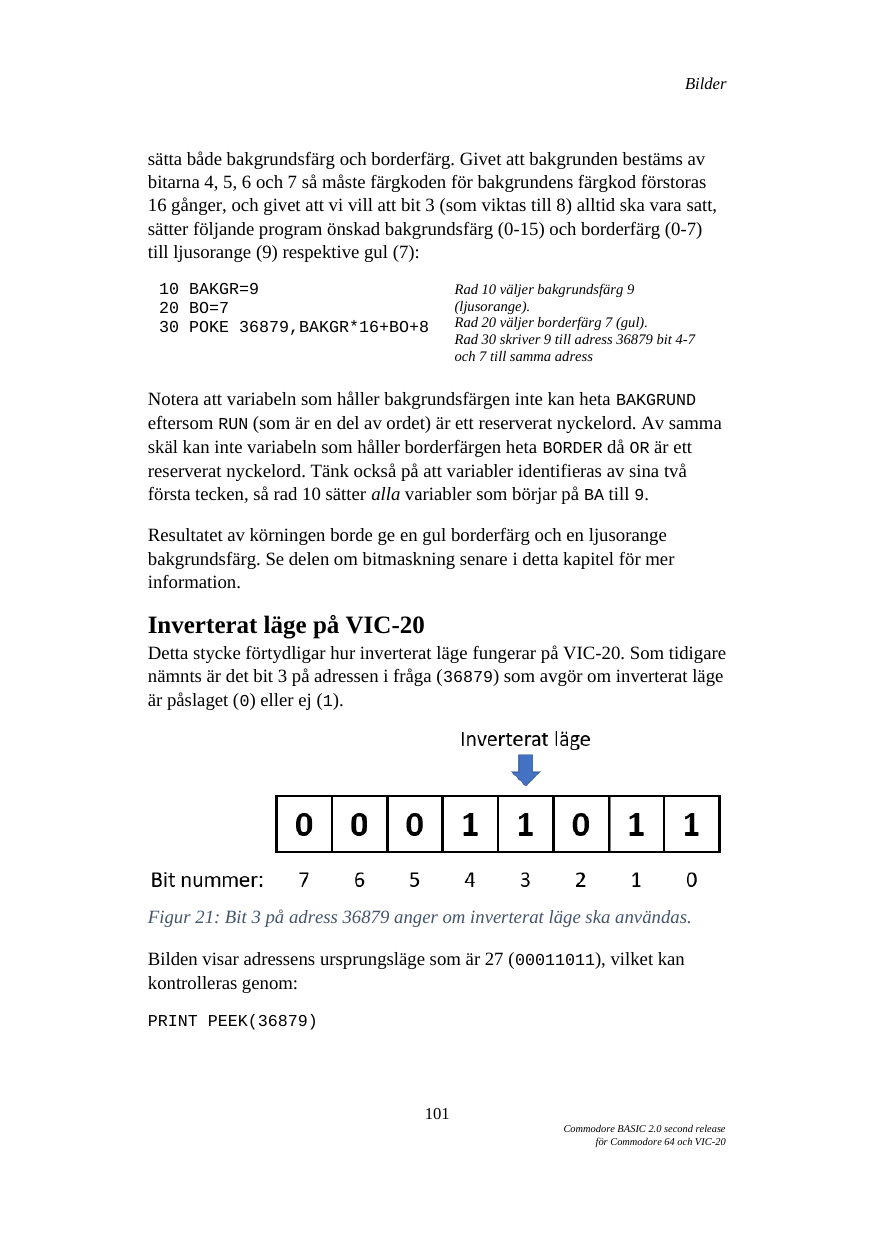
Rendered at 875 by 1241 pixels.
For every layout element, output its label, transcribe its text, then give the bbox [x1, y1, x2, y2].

text Notera att variabeln som håller bakgrundsfärgen inte kan heta BAKGRUND eftersom RUN (som är en del av ordet) är ett reserverat nyckelord. Av samma skäl kan inte variabeln som håller borderfärgen heta BORDER då OR är ett reserverat nyckelord. Tänk också på att variabler identifieras av sina två första tecken, så rad 10 sätter alla variabler som börjar på BA till 9. [148, 364, 726, 506]
text Bilden visar adressens ursprungsläge som är 27 (00011011), vilket kan kontrolleras genom: [148, 948, 726, 994]
text Detta stycke förtydligar hur inverterat läge fungerar på VIC-20. Som tidigare nämnts är det bit 3 på adressen i fråga (36879) som avgör om inverterat läge är påslaget (0) eller ej (1). [148, 642, 726, 712]
text PRINT PEEK(36879) [148, 1012, 726, 1031]
subtitle Inverterat läge på VIC-20 [148, 611, 726, 639]
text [148, 148, 726, 262]
table_header 10 BAKGR=9 20 BO=7 30 POKE 36879,BAKGR*16+BO+8 [148, 281, 443, 364]
text Resultatet av körningen borde ge en gul borderfärg och en ljusorange bakgrundsfärg. Se delen om bitmaskning senare i detta kapitel för mer information. [148, 524, 726, 592]
picture [147, 730, 727, 888]
table_header Rad 10 väljer bakgrundsfärg 9 (ljusorange). Rad 20 väljer borderfärg 7 (gul). Rad 30 skriver 9 till adress 36879 bit 4-7 och 7 till samma adress [443, 281, 725, 364]
